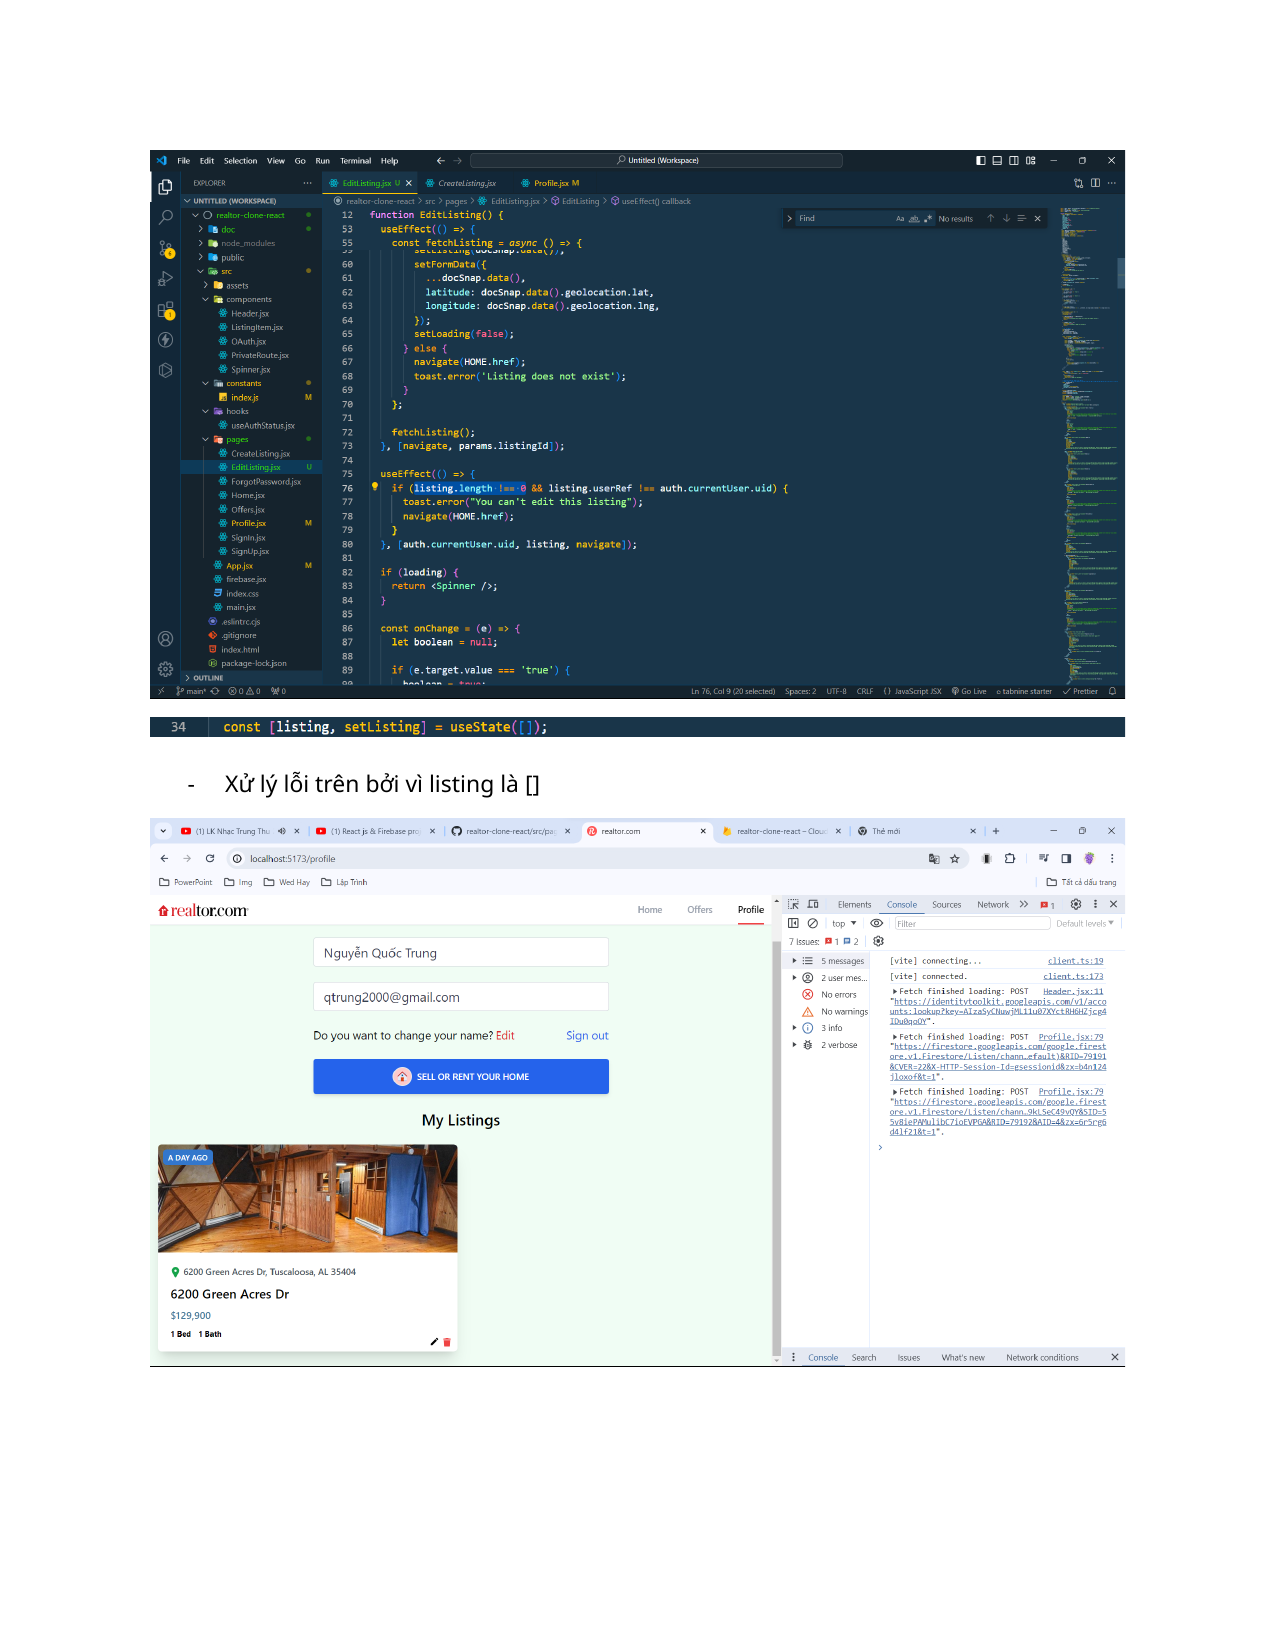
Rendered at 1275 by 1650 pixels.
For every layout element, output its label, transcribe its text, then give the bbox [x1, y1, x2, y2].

picture [150, 818, 1125, 1367]
list Xử lý lỗi trên bởi vì listing là [] [187, 768, 1125, 799]
picture [150, 150, 1125, 699]
picture [150, 717, 1125, 737]
